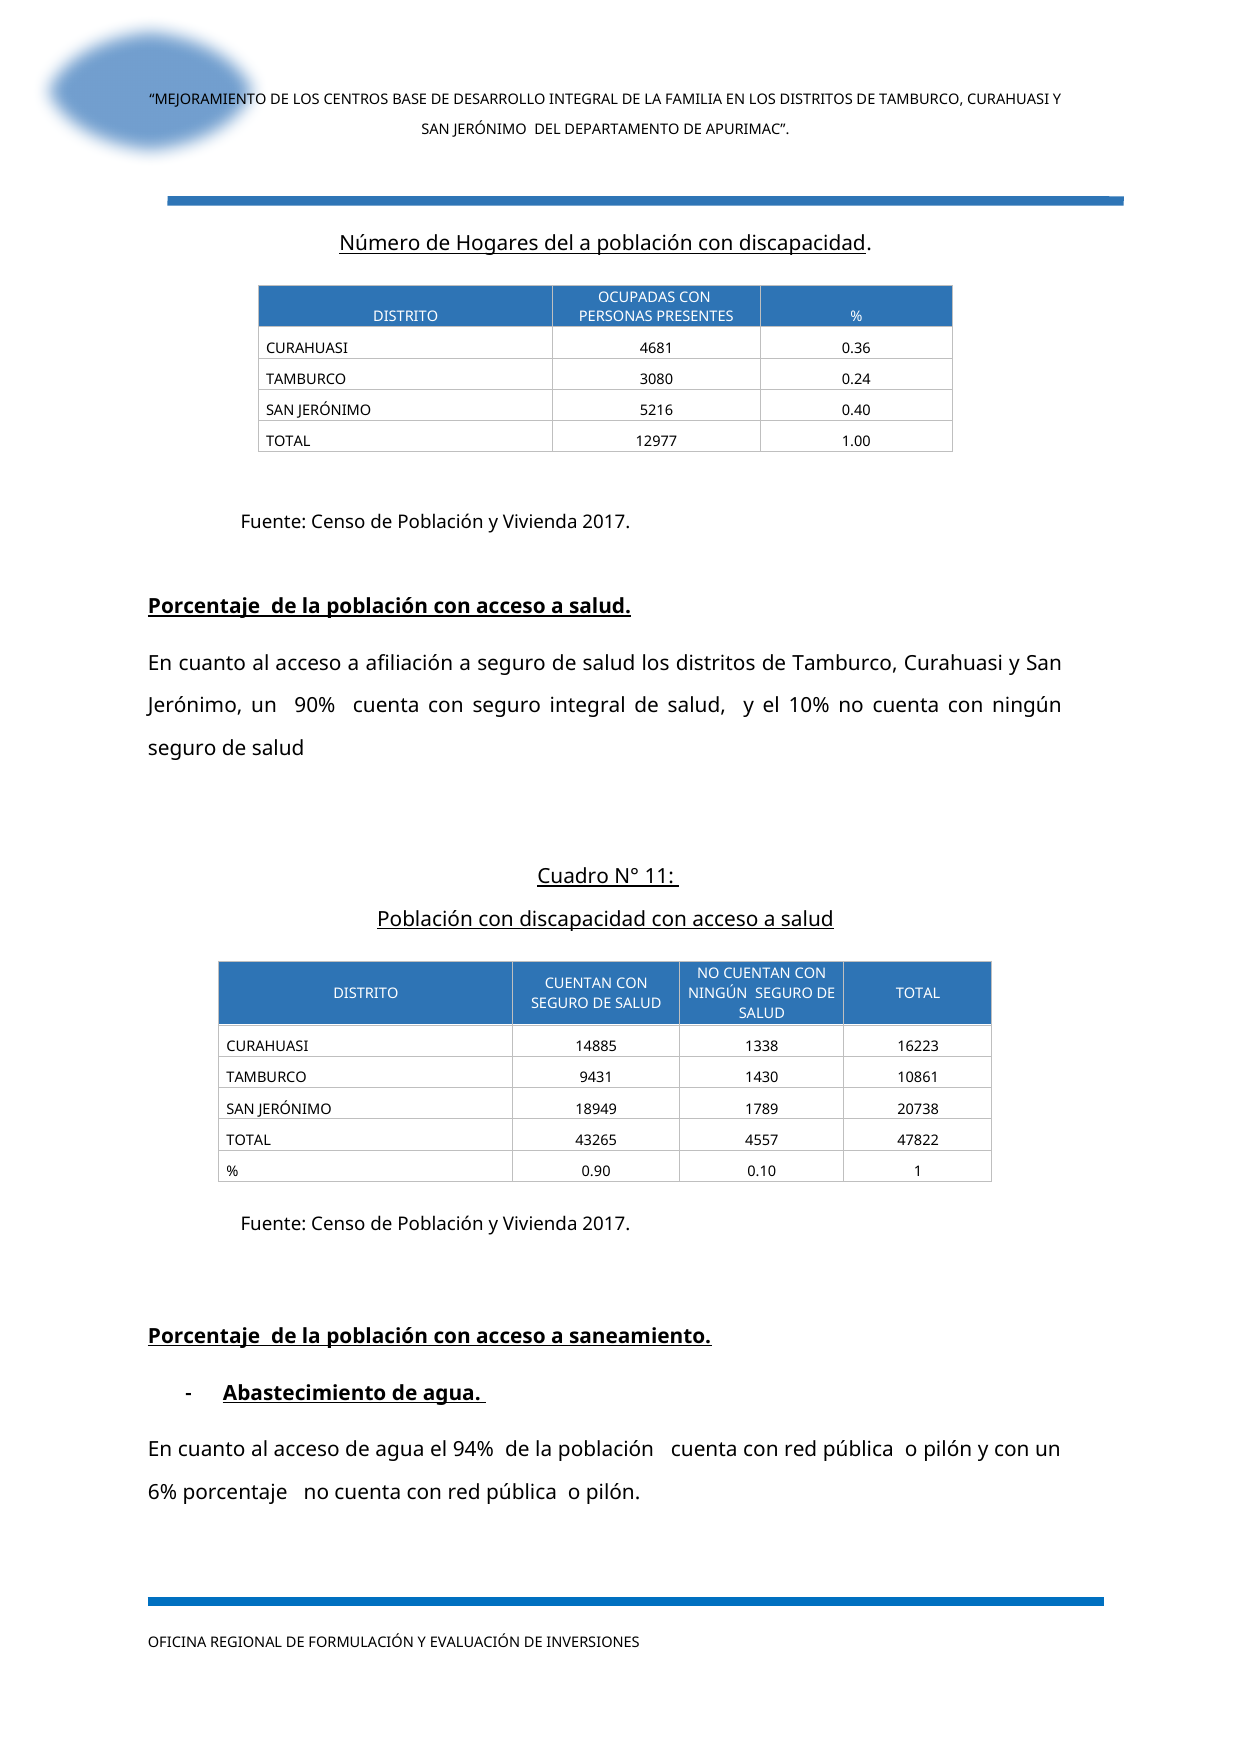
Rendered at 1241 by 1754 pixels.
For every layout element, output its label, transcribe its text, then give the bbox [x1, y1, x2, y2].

table_cell TOTAL [219, 1119, 512, 1149]
table_header OCUPADAS CON PERSONAS PRESENTES [553, 286, 760, 326]
list Abastecimiento de agua. [185, 1378, 1063, 1406]
table_cell 43265 [513, 1119, 679, 1149]
table_cell 14885 [513, 1026, 679, 1056]
table_cell 0.36 [761, 327, 952, 357]
table_cell 18949 [513, 1088, 679, 1118]
text Población con discapacidad con acceso a salud [148, 904, 1063, 932]
table_cell TAMBURCO [219, 1057, 512, 1087]
table_cell % [219, 1151, 512, 1181]
text En cuanto al acceso a afiliación a seguro de salud los distritos de Tamburco, Curahuasi y San Jerónimo, un 90% cuenta con seguro integral de salud, y el 10% no cuenta con ningún seguro de salud [148, 648, 1063, 762]
table_cell SAN JERÓNIMO [219, 1088, 512, 1118]
text Fuente: Censo de Población y Vivienda 2017. [148, 1210, 1063, 1236]
table_cell 0.40 [761, 390, 952, 420]
text Porcentaje de la población con acceso a salud. [148, 591, 1063, 619]
table_cell 4557 [680, 1119, 843, 1149]
text Cuadro N° 11: [148, 861, 1063, 889]
table_cell 0.10 [680, 1151, 843, 1181]
table_cell 1430 [680, 1057, 843, 1087]
table_cell TOTAL [259, 421, 552, 451]
table_header NO CUENTAN CON NINGÚN SEGURO DE SALUD [680, 962, 843, 1024]
table_cell CURAHUASI [259, 327, 552, 357]
table_header DISTRITO [259, 286, 552, 326]
table_cell 16223 [844, 1026, 991, 1056]
table_cell 0.90 [513, 1151, 679, 1181]
table_cell 1 [844, 1151, 991, 1181]
table_cell 0.24 [761, 359, 952, 389]
text Número de Hogares del a población con discapacidad. [148, 228, 1063, 257]
table_cell 47822 [844, 1119, 991, 1149]
table_cell 1789 [680, 1088, 843, 1118]
table_cell 9431 [513, 1057, 679, 1087]
table_cell CURAHUASI [219, 1026, 512, 1056]
text Fuente: Censo de Población y Vivienda 2017. [148, 509, 1063, 534]
table_header TOTAL [844, 962, 991, 1024]
table_cell SAN JERÓNIMO [259, 390, 552, 420]
table_cell 20738 [844, 1088, 991, 1118]
table_cell 4681 [553, 327, 760, 357]
table_cell 5216 [553, 390, 760, 420]
table_cell TAMBURCO [259, 359, 552, 389]
table_cell 12977 [553, 421, 760, 451]
table_cell 3080 [553, 359, 760, 389]
table_cell 1338 [680, 1026, 843, 1056]
text En cuanto al acceso de agua el 94% de la población cuenta con red pública o pilón y con un 6% porcentaje no cuenta con red pública o pilón. [148, 1434, 1063, 1506]
text Porcentaje de la población con acceso a saneamiento. [148, 1321, 1063, 1349]
table_cell 1.00 [761, 421, 952, 451]
table_header DISTRITO [219, 962, 512, 1024]
table_cell 10861 [844, 1057, 991, 1087]
table_header % [761, 286, 952, 326]
table_header CUENTAN CON SEGURO DE SALUD [513, 962, 679, 1024]
